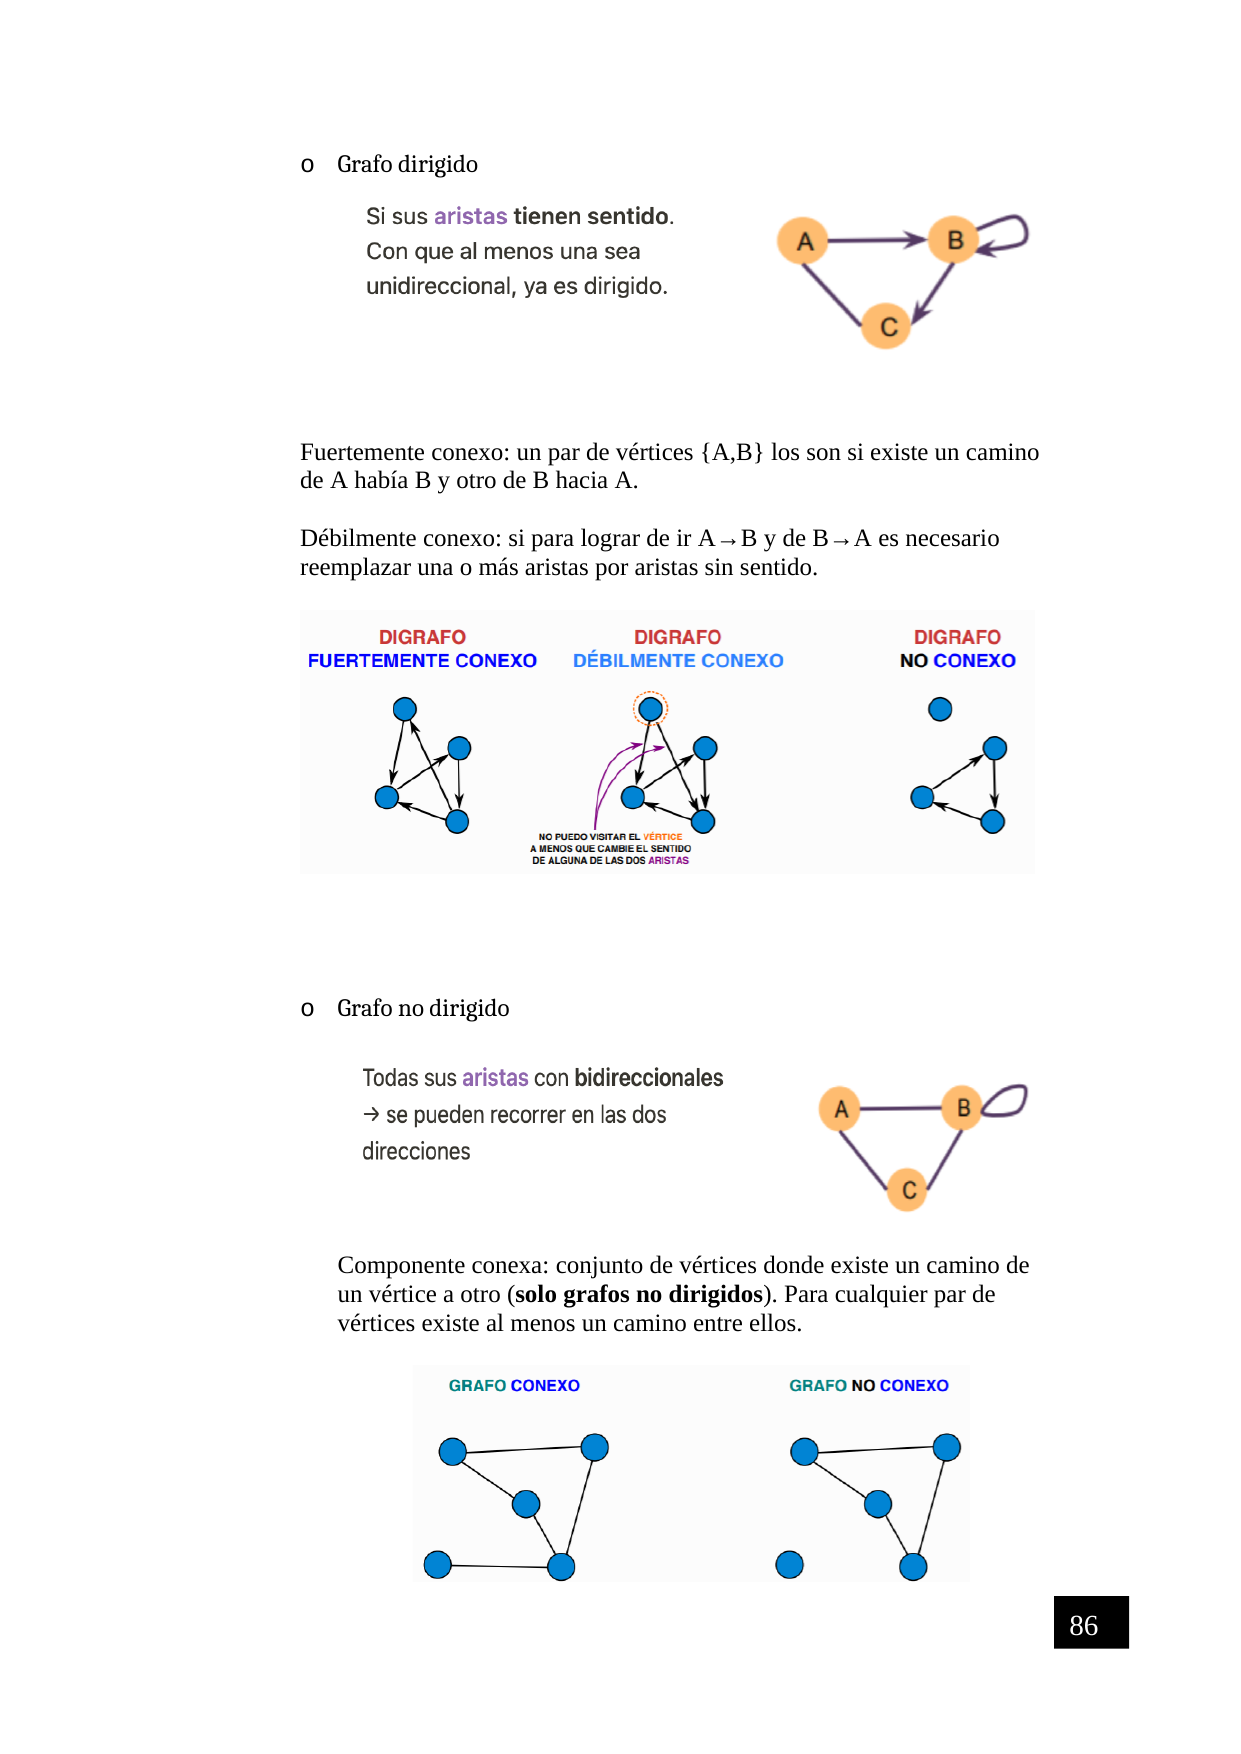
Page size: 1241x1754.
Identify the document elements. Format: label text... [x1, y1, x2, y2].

subtitle Grafo no dirigido [300, 994, 1053, 1024]
text Fuertemente conexo: un par de vértices {A,B} los son si existe un camino de A había B y otro de B hacia A. [300, 437, 1053, 494]
text Débilmente conexo: si para lograr de ir A→B y de B→A es necesario reemplazar una o más aristas por aristas sin sentido. [300, 523, 1053, 581]
picture [337, 180, 1078, 379]
picture [412, 1365, 971, 1582]
text Componente conexa: conjunto de vértices donde existe un camino de un vértice a otro (solo grafos no dirigidos). Para cualquier par de vértices existe al menos un camino entre ellos. [337, 1251, 1053, 1337]
picture [337, 1052, 1078, 1251]
picture [300, 610, 1035, 874]
